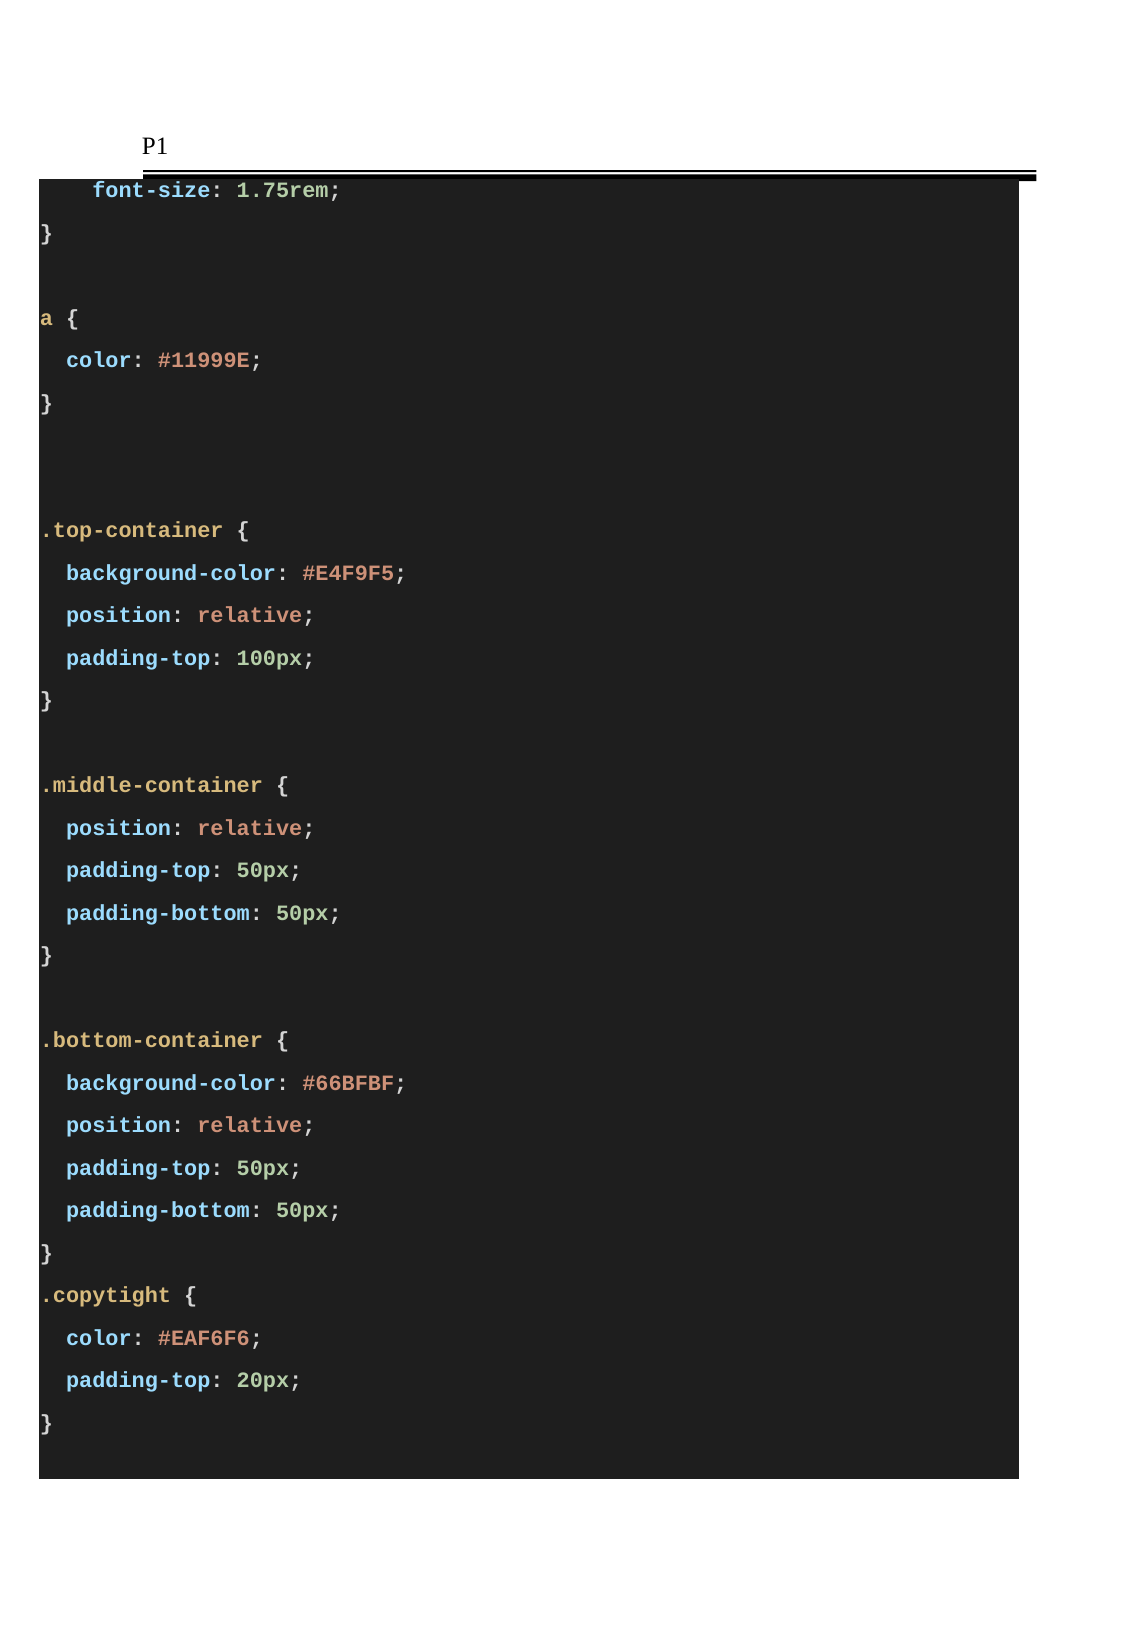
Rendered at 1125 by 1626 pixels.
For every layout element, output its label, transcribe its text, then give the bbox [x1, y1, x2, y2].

subtitle position: relative; [39, 817, 1019, 841]
subtitle font-size: 1.75rem; [39, 179, 1019, 204]
subtitle background-color: #E4F9F5; [39, 562, 1019, 586]
subtitle } [39, 689, 1019, 714]
subtitle a { [39, 307, 1019, 331]
subtitle padding-bottom: 50px; [39, 1199, 1019, 1224]
subtitle .copytight { [39, 1284, 1019, 1309]
subtitle padding-top: 50px; [39, 1157, 1019, 1181]
subtitle } [39, 1412, 1019, 1436]
subtitle } [39, 222, 1019, 246]
subtitle padding-top: 100px; [39, 647, 1019, 671]
subtitle position: relative; [39, 604, 1019, 629]
subtitle } [39, 392, 1019, 416]
subtitle padding-top: 20px; [39, 1369, 1019, 1394]
subtitle color: #EAF6F6; [39, 1327, 1019, 1351]
subtitle position: relative; [39, 1114, 1019, 1139]
subtitle padding-top: 50px; [39, 859, 1019, 884]
subtitle background-color: #66BFBF; [39, 1072, 1019, 1096]
subtitle padding-bottom: 50px; [39, 902, 1019, 926]
subtitle .middle-container { [39, 774, 1019, 799]
subtitle } [39, 944, 1019, 969]
subtitle .bottom-container { [39, 1029, 1019, 1054]
subtitle } [39, 1242, 1019, 1266]
subtitle .top-container { [39, 519, 1019, 544]
subtitle color: #11999E; [39, 349, 1019, 374]
